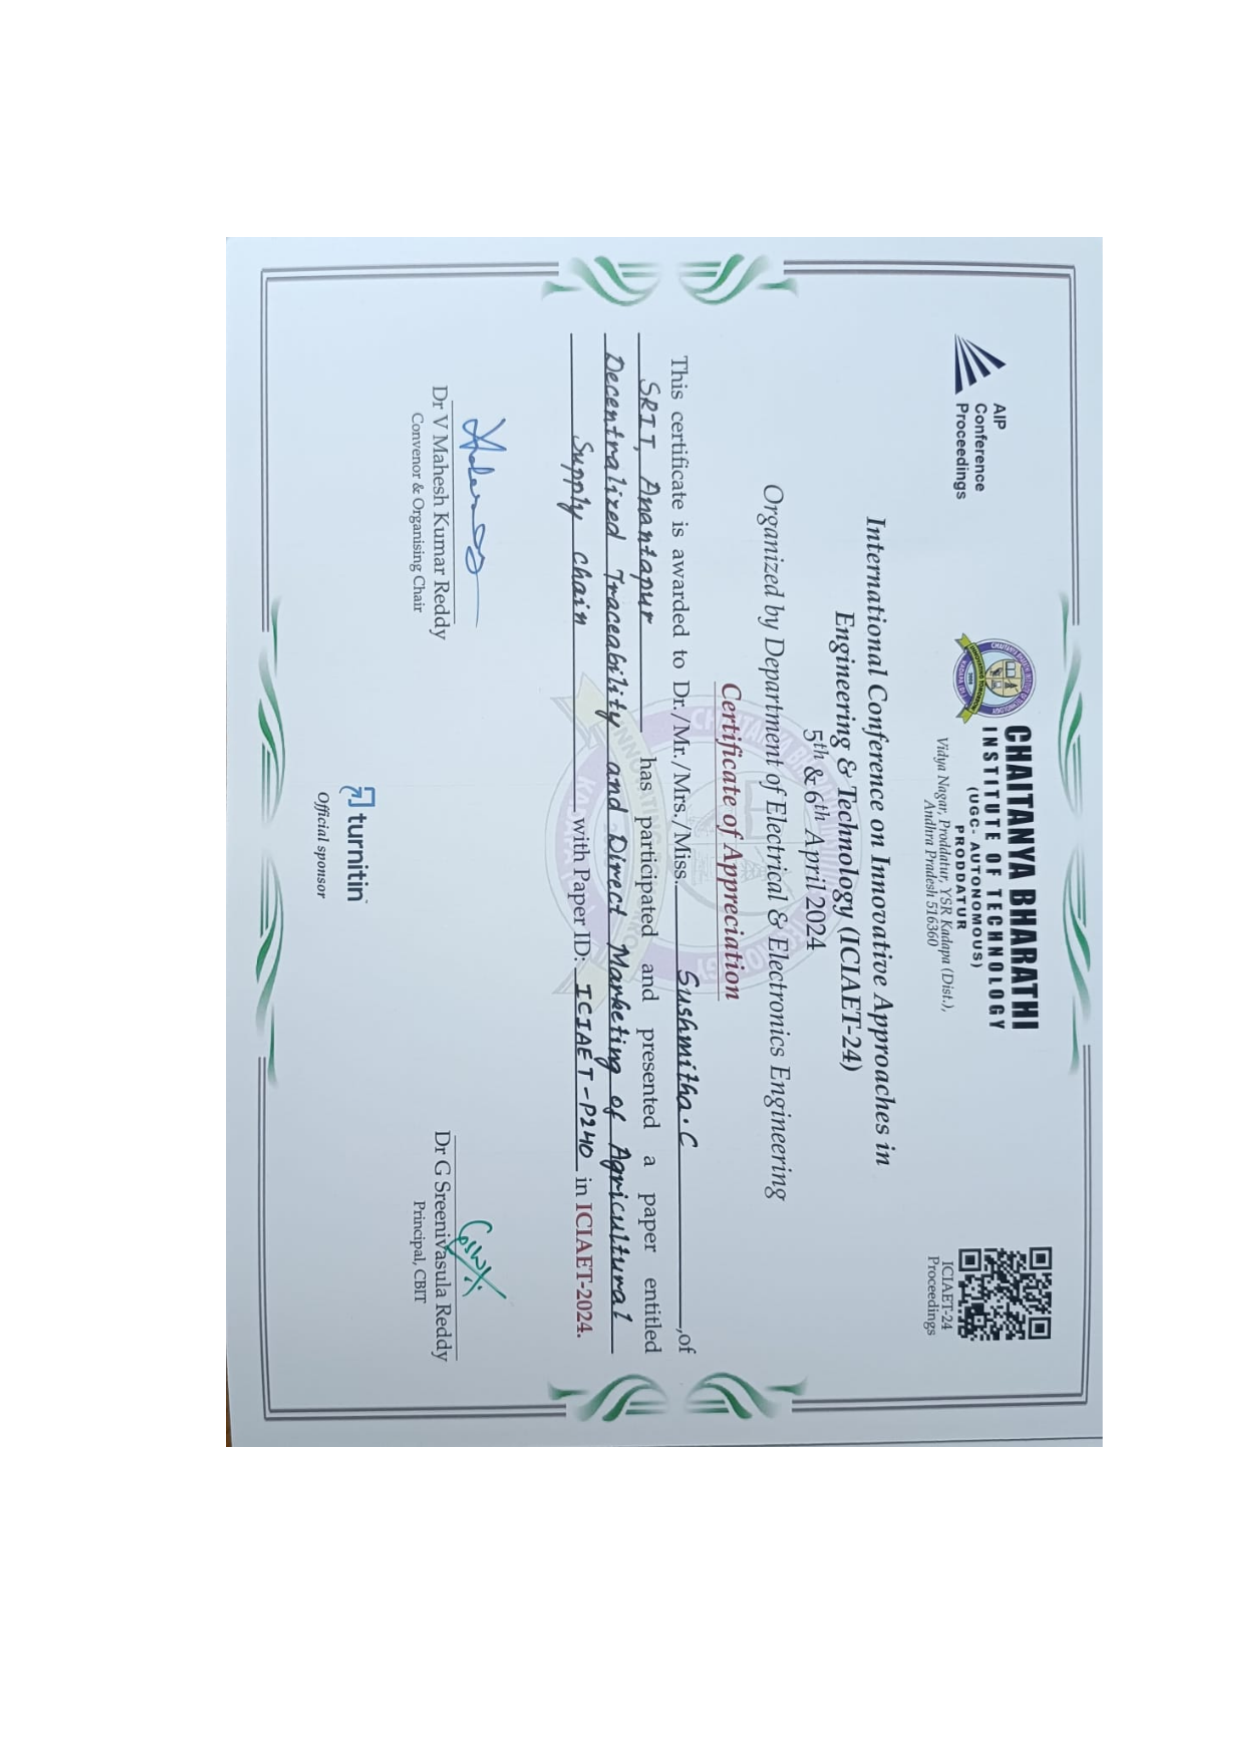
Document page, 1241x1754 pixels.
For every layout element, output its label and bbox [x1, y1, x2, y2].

picture [227, 237, 1103, 1446]
